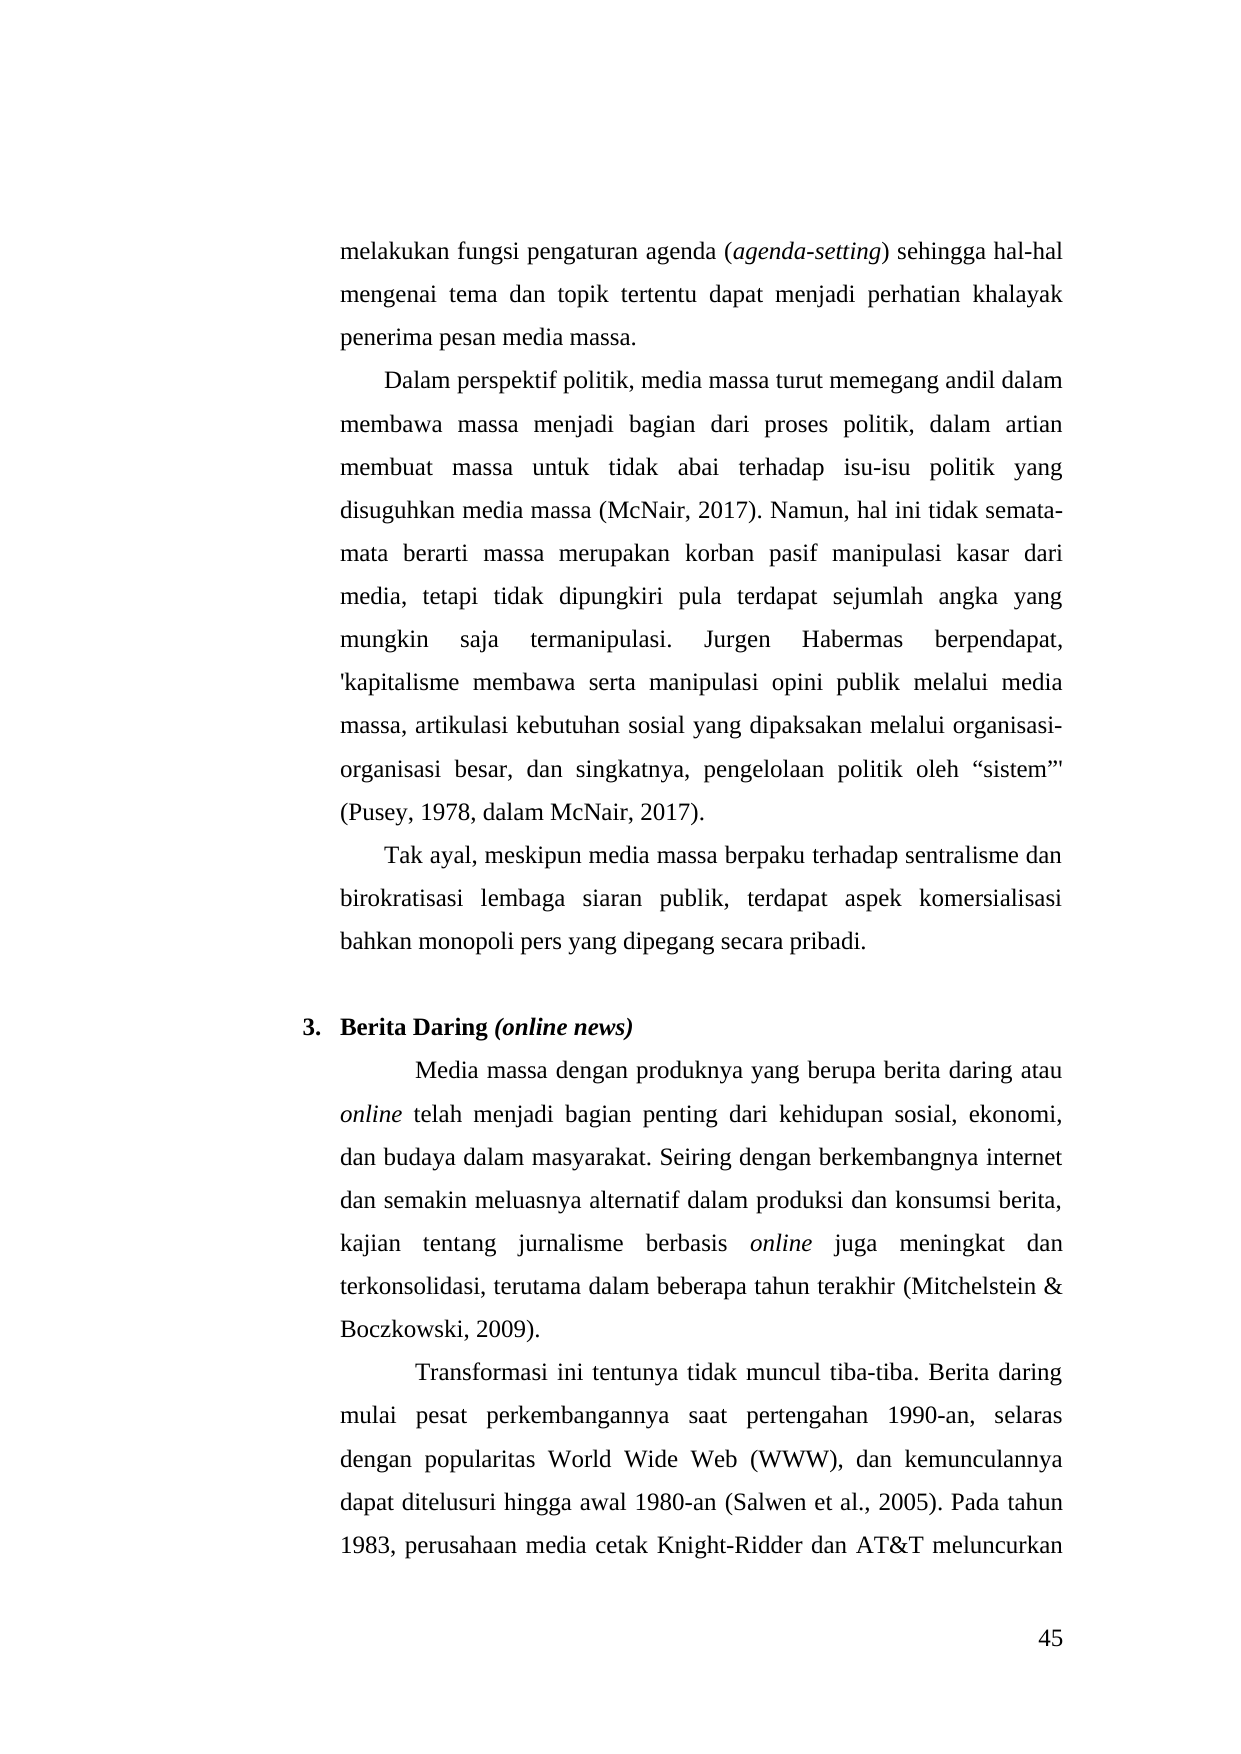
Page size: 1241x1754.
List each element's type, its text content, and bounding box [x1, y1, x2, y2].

list Tak ayal, meskipun media massa berpaku terhadap sentralisme dan birokratisasi lembaga siaran publik, terdapat aspek komersialisasi bahkan monopoli pers yang dipegang secara pribadi. [340, 840, 1063, 955]
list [340, 236, 1063, 351]
list Media massa dengan produknya yang berupa berita daring atau online telah menjadi bagian penting dari kehidupan sosial, ekonomi, dan budaya dalam masyarakat. Seiring dengan berkembangnya internet dan semakin meluasnya alternatif dalam produksi dan konsumsi berita, kajian tentang jurnalisme berbasis online juga meningkat dan terkonsolidasi, terutama dalam beberapa tahun terakhir . [340, 1056, 1063, 1343]
list Dalam perspektif politik, media massa turut memegang andil dalam membawa massa menjadi bagian dari proses politik, dalam artian membuat massa untuk tidak abai terhadap isu-isu politik yang disuguhkan media massa . Namun, hal ini tidak semata-mata berarti massa merupakan korban pasif manipulasi kasar dari media, tetapi tidak dipungkiri pula terdapat sejumlah angka yang mungkin saja termanipulasi. Jurgen Habermas berpendapat, 'kapitalisme membawa serta manipulasi opini publik melalui media massa, artikulasi kebutuhan sosial yang dipaksakan melalui organisasi-organisasi besar, dan singkatnya, pengelolaan politik oleh “sistem”' (Pusey, 1978, dalam McNair, 2017). [340, 366, 1063, 826]
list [340, 1357, 1063, 1559]
list Berita Daring (online news) [302, 1012, 1063, 1041]
